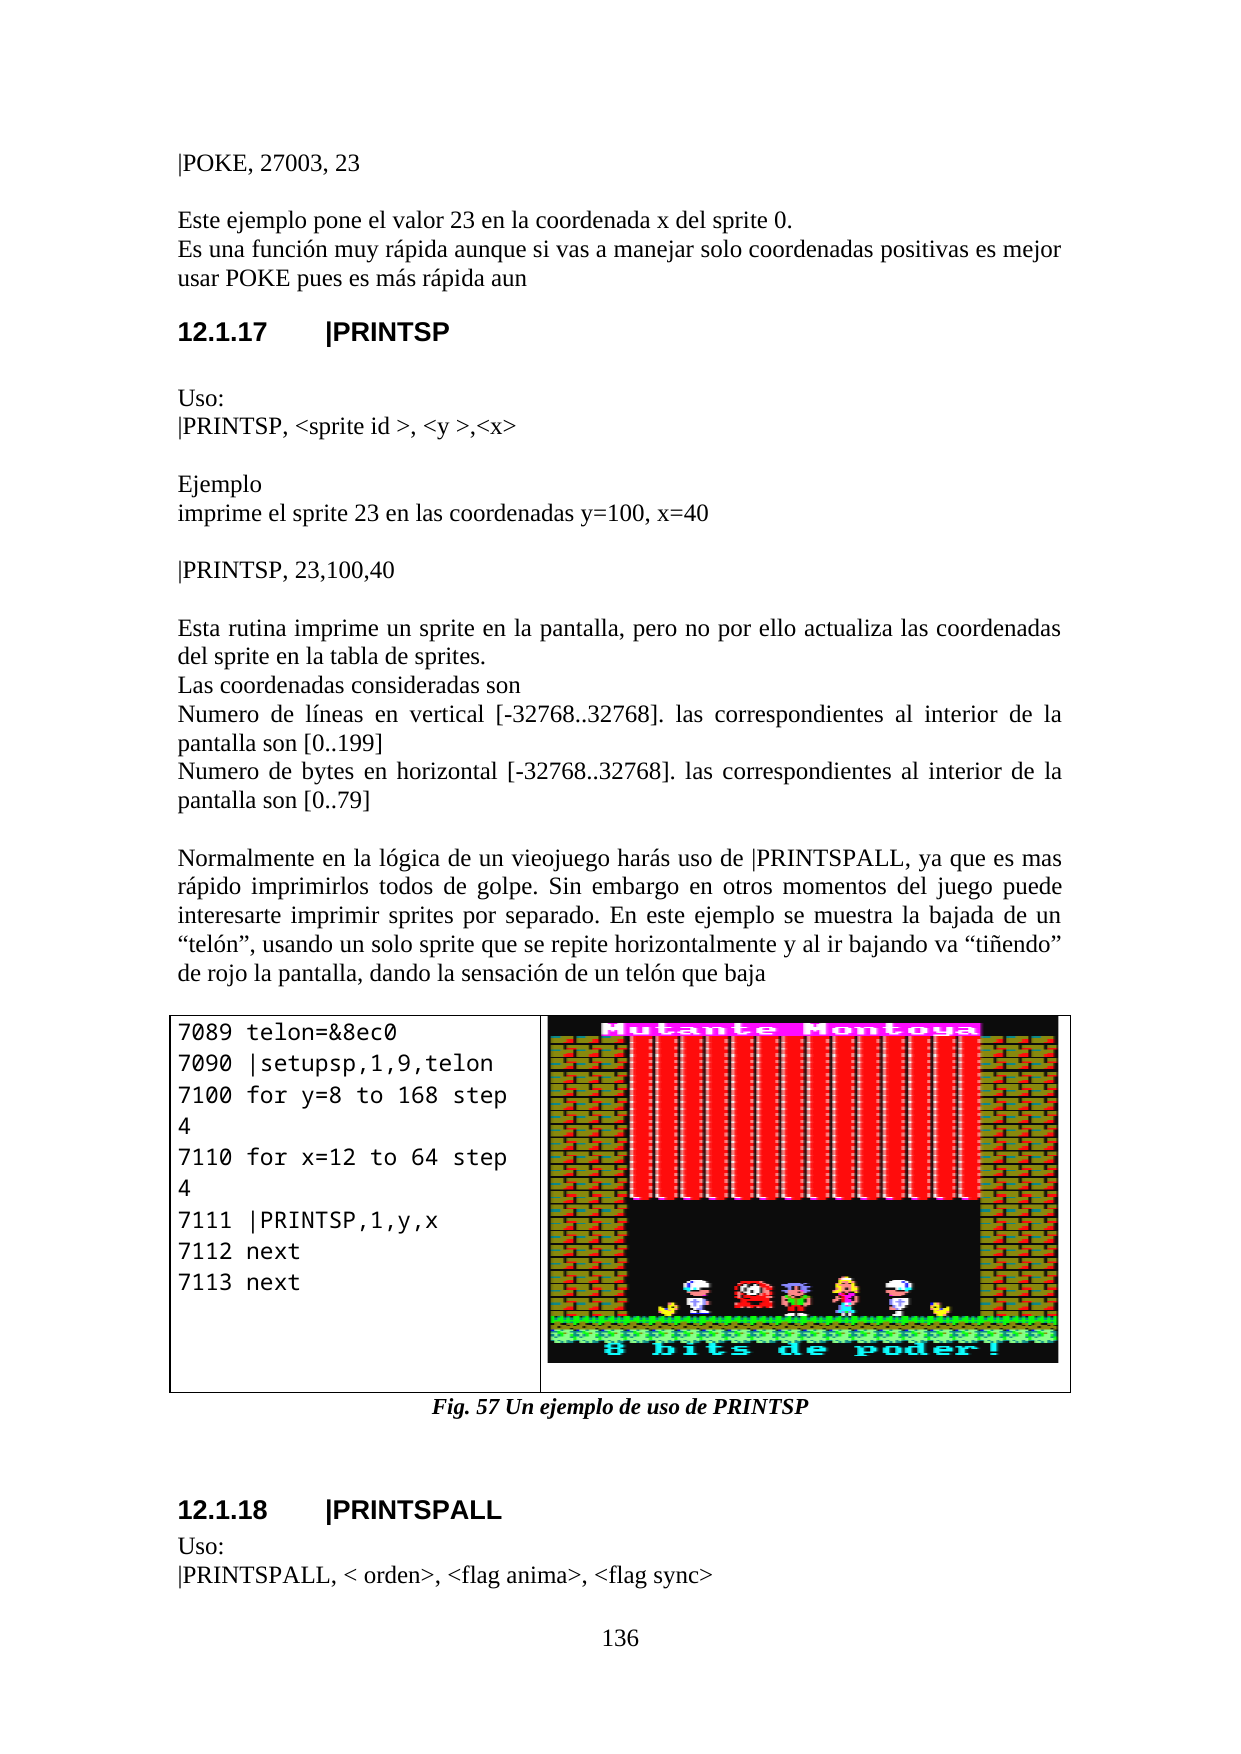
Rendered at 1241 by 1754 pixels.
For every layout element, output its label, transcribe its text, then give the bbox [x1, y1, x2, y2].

text |PRINTSPALL, < orden>, <flag anima>, <flag sync> [177, 1560, 1063, 1589]
picture [547, 1016, 1059, 1363]
text Esta rutina imprime un sprite en la pantalla, pero no por ello actualiza las coordenadas del sprite en la tabla de sprites. [177, 613, 1063, 670]
subtitle |PRINTSP [177, 316, 1063, 348]
text Normalmente en la lógica de un vieojuego harás uso de |PRINTSPALL, ya que es mas rápido imprimirlos todos de golpe. Sin embargo en otros momentos del juego puede interesarte imprimir sprites por separado. En este ejemplo se muestra la bajada de un “telón”, usando un solo sprite que se repite horizontalmente y al ir bajando va “tiñendo” de rojo la pantalla, dando la sensación de un telón que baja [177, 843, 1063, 986]
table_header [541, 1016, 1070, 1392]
text Numero de bytes en horizontal [-32768..32768]. las correspondientes al interior de la pantalla son [0..79] [177, 756, 1063, 814]
text Es una función muy rápida aunque si vas a manejar solo coordenadas positivas es mejor usar POKE pues es más rápida aun [177, 234, 1063, 291]
text Ejemplo [177, 469, 1063, 498]
text Este ejemplo pone el valor 23 en la coordenada x del sprite 0. [177, 205, 1063, 234]
text |PRINTSP, 23,100,40 [177, 555, 1063, 584]
text Numero de líneas en vertical [-32768..32768]. las correspondientes al interior de la pantalla son [0..199] [177, 699, 1063, 756]
text Uso: [177, 1531, 1063, 1560]
text imprime el sprite 23 en las coordenadas y=100, x=40 [177, 498, 1063, 526]
text |PRINTSP, <sprite id >, <y >,<x> [177, 411, 1063, 440]
text Uso: [177, 383, 1063, 411]
text Las coordenadas consideradas son [177, 670, 1063, 699]
text |POKE, 27003, 23 [177, 148, 1063, 176]
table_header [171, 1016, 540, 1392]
subtitle |PRINTSPALL [177, 1494, 1063, 1525]
